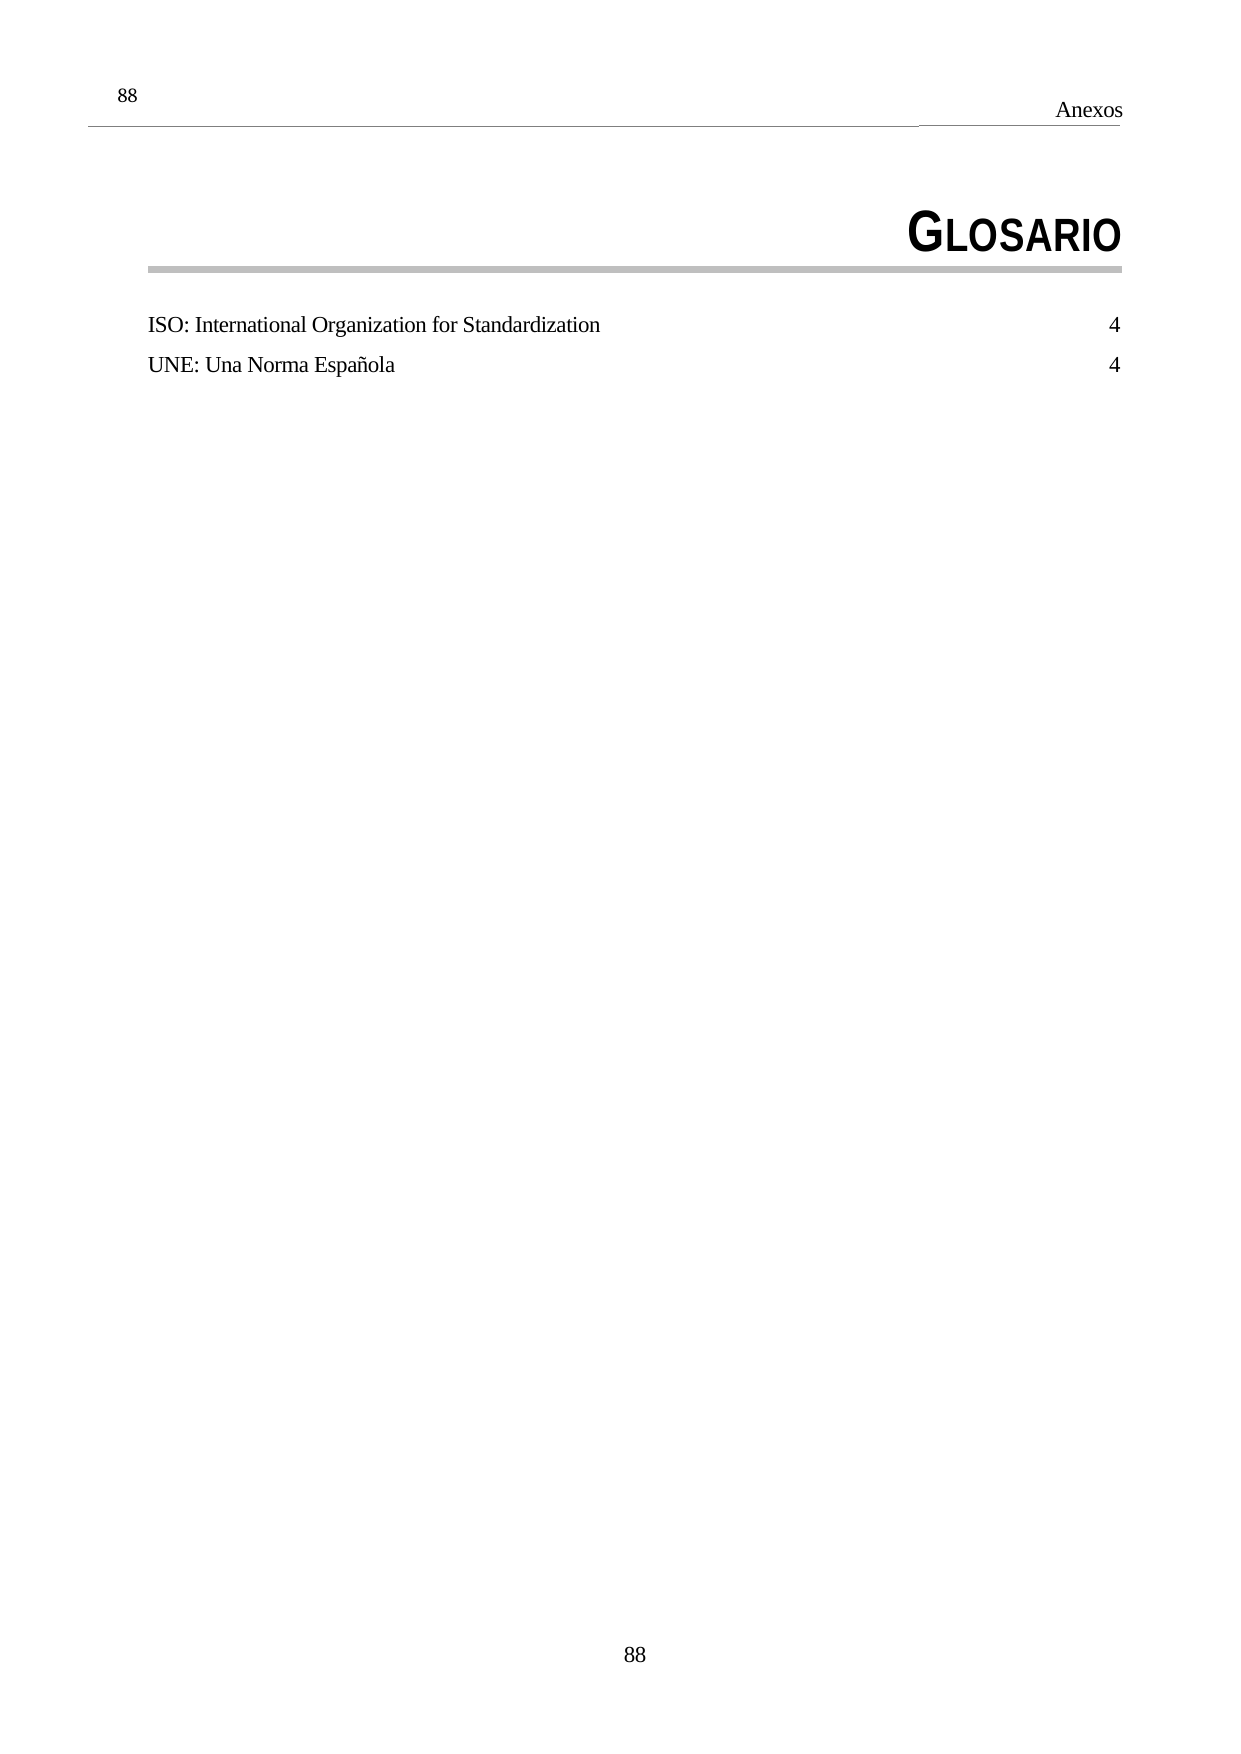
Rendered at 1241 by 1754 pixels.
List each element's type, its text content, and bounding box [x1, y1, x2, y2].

text UNE: Una Norma Española 4 [148, 351, 1122, 378]
text ISO: International Organization for Standardization 4 [148, 310, 1122, 339]
subtitle Glosario [148, 197, 1122, 266]
